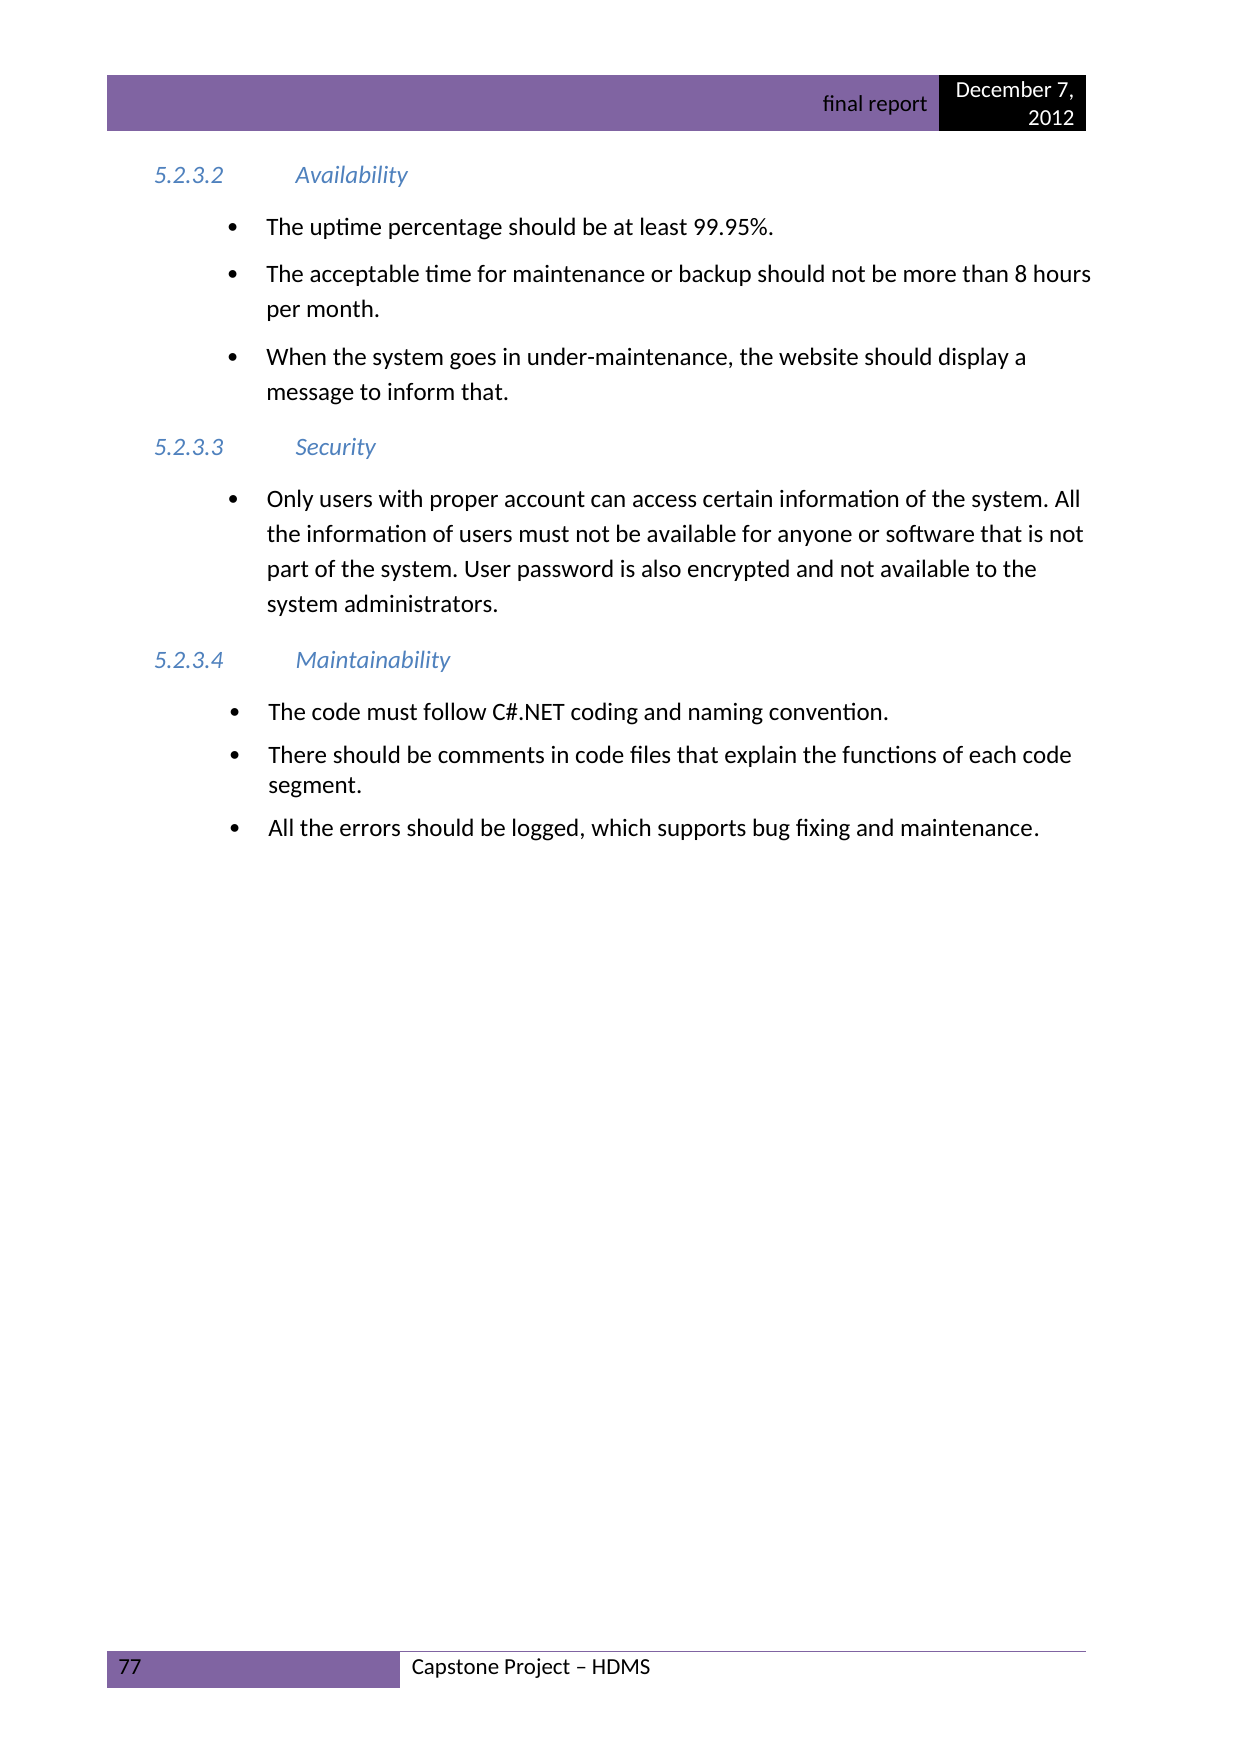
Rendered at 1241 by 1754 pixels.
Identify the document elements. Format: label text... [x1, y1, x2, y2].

subtitle Maintainability [153, 644, 1097, 674]
list The acceptable time for maintenance or backup should not be more than 8 hours per month. [228, 258, 1097, 324]
subtitle Availability [153, 159, 1097, 189]
list The uptime percentage should be at least 99.95%. [228, 211, 1097, 241]
list There should be comments in code files that explain the functions of each code segment. [231, 739, 1097, 800]
list All the errors should be logged, which supports bug fixing and maintenance. [231, 812, 1097, 843]
list Only users with proper account can access certain information of the system. All the information of users must not be available for anyone or software that is not part of the system. User password is also encrypted and not available to the system administrators. [229, 483, 1097, 619]
list When the system goes in under-maintenance, the website should display a message to inform that. [228, 341, 1097, 406]
list The code must follow C#.NET coding and naming convention. [231, 696, 1097, 726]
subtitle Security [153, 432, 1097, 462]
